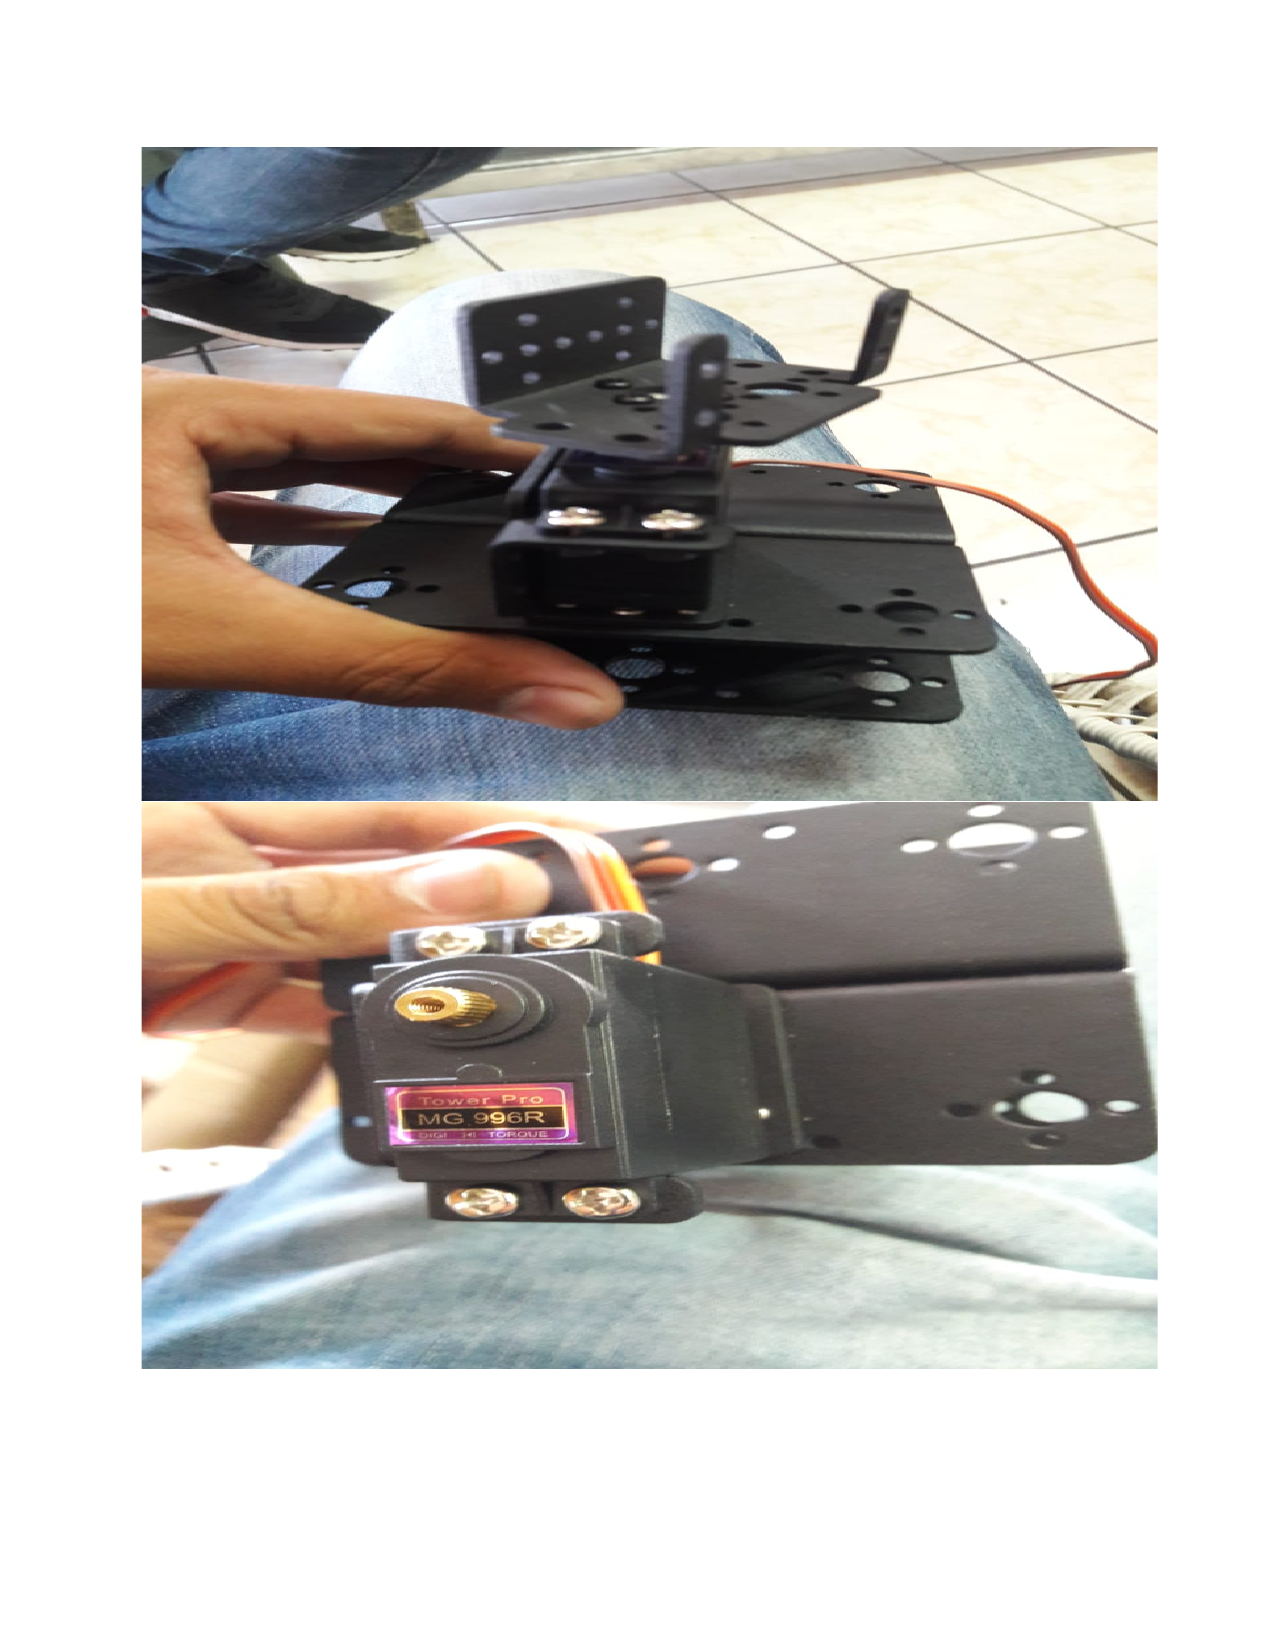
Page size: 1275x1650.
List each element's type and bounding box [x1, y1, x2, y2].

picture [141, 802, 1158, 1369]
picture [141, 147, 1158, 801]
